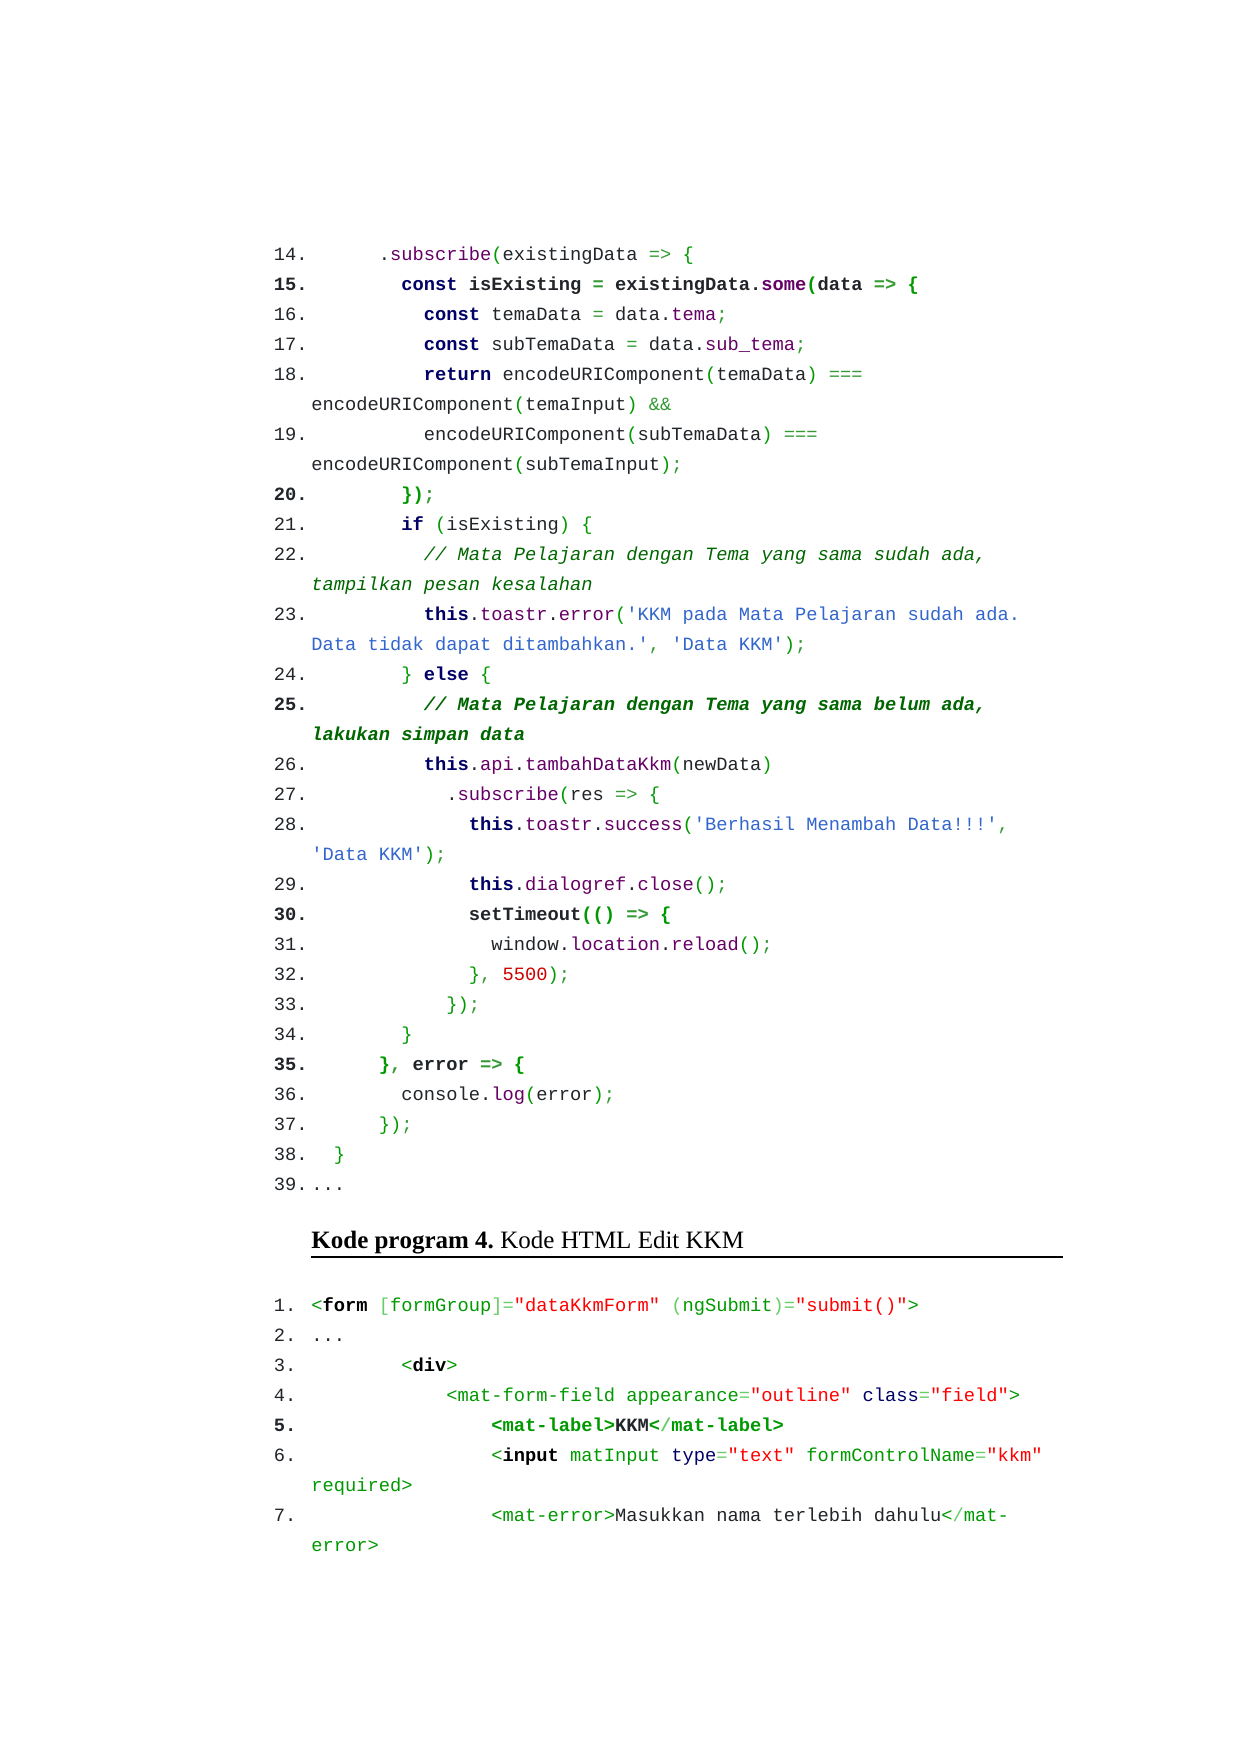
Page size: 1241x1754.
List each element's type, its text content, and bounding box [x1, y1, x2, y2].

list this.toastr.error('KKM pada Mata Pelajaran sudah ada. Data tidak dapat ditambahkan.', 'Data KKM'); [274, 596, 1063, 656]
list <mat-label>KKM</mat-label> [274, 1407, 1063, 1437]
list // Mata Pelajaran dengan Tema yang sama sudah ada, tampilkan pesan kesalahan [274, 536, 1063, 596]
list <input matInput type="text" formControlName="kkm" required> [274, 1437, 1063, 1497]
list if (isExisting) { [274, 506, 1063, 536]
list <mat-error>Masukkan nama terlebih dahulu</mat-error> [274, 1497, 1063, 1557]
list console.log(error); [274, 1076, 1063, 1106]
list } [274, 1136, 1063, 1166]
list <form [formGroup]="dataKkmForm" (ngSubmit)="submit()"> [274, 1287, 1063, 1317]
list const isExisting = existingData.some(data => { [274, 266, 1063, 296]
list setTimeout(() => { [274, 896, 1063, 926]
list encodeURIComponent(subTemaData) === encodeURIComponent(subTemaInput); [274, 416, 1063, 476]
list <mat-form-field appearance="outline" class="field"> [274, 1377, 1063, 1407]
list return encodeURIComponent(temaData) === encodeURIComponent(temaInput) && [274, 356, 1063, 416]
list ... [274, 1166, 1063, 1196]
list Kode program 4. Kode HTML Edit KKM [311, 1225, 1063, 1256]
list .subscribe(res => { [274, 776, 1063, 806]
list .subscribe(existingData => { [274, 236, 1063, 266]
list }, error => { [274, 1046, 1063, 1076]
list const subTemaData = data.sub_tema; [274, 326, 1063, 356]
list } else { [274, 656, 1063, 686]
list this.toastr.success('Berhasil Menambah Data!!!', 'Data KKM'); [274, 806, 1063, 866]
list this.dialogref.close(); [274, 866, 1063, 896]
list this.api.tambahDataKkm(newData) [274, 746, 1063, 776]
list window.location.reload(); [274, 926, 1063, 956]
list ... [274, 1317, 1063, 1347]
list } [274, 1016, 1063, 1046]
list }); [274, 1106, 1063, 1136]
list const temaData = data.tema; [274, 296, 1063, 326]
list // Mata Pelajaran dengan Tema yang sama belum ada, lakukan simpan data [274, 686, 1063, 746]
list <div> [274, 1347, 1063, 1377]
list }); [274, 986, 1063, 1016]
list }, 5500); [274, 956, 1063, 986]
list }); [274, 476, 1063, 506]
